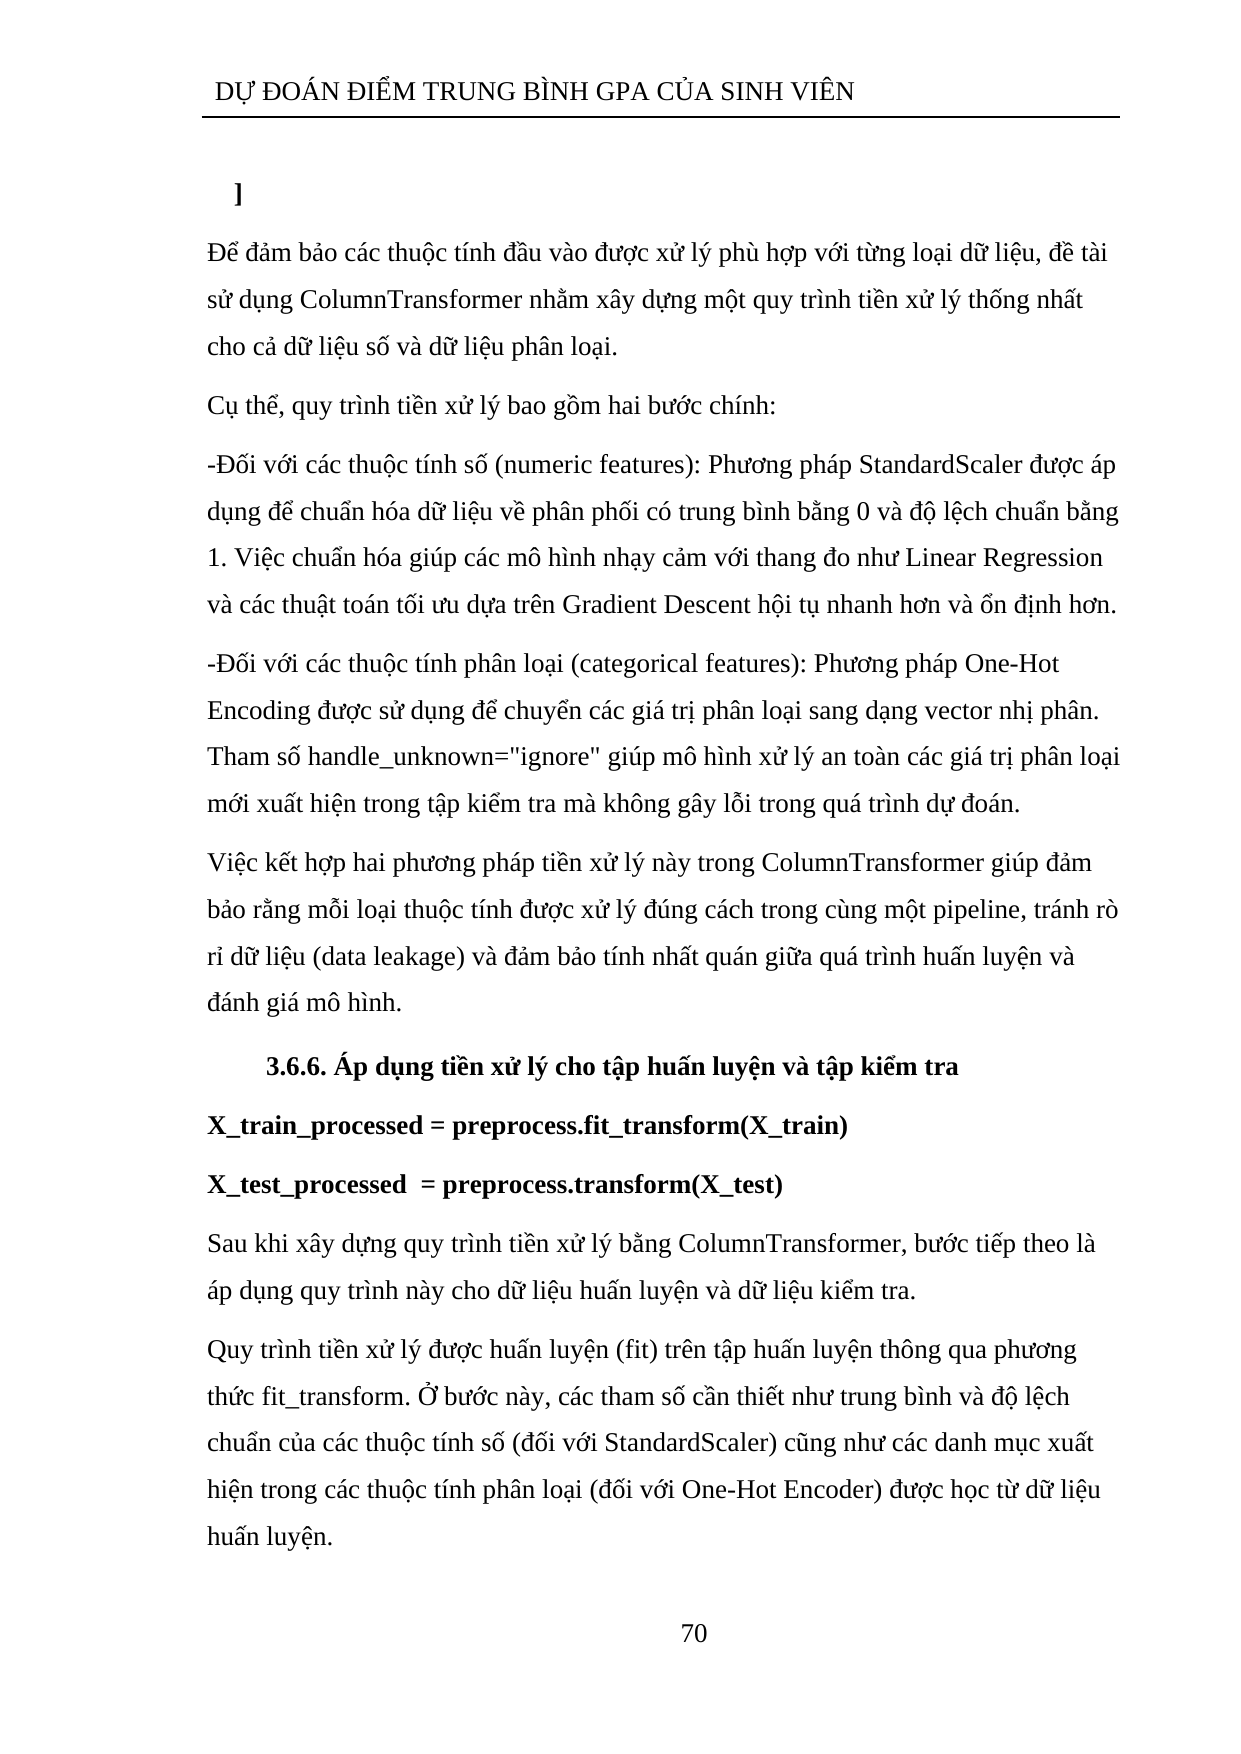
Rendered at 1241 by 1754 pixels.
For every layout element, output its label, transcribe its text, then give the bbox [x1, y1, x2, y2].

text X_test_processed = preprocess.transform(X_test) [207, 1168, 1122, 1199]
text ] [207, 177, 1122, 208]
text Sau khi xây dựng quy trình tiền xử lý bằng ColumnTransformer, bước tiếp theo là áp dụng quy trình này cho dữ liệu huấn luyện và dữ liệu kiểm tra. [207, 1227, 1122, 1305]
subtitle 3.6.6. Áp dụng tiền xử lý cho tập huấn luyện và tập kiểm tra [207, 1050, 1122, 1081]
text Cụ thể, quy trình tiền xử lý bao gồm hai bước chính: [207, 389, 1122, 420]
text Việc kết hợp hai phương pháp tiền xử lý này trong ColumnTransformer giúp đảm bảo rằng mỗi loại thuộc tính được xử lý đúng cách trong cùng một pipeline, tránh rò rỉ dữ liệu (data leakage) và đảm bảo tính nhất quán giữa quá trình huấn luyện và đánh giá mô hình. [207, 846, 1122, 1017]
text X_train_processed = preprocess.fit_transform(X_train) [207, 1109, 1122, 1140]
text -Đối với các thuộc tính phân loại (categorical features): Phương pháp One-Hot Encoding được sử dụng để chuyển các giá trị phân loại sang dạng vector nhị phân. Tham số handle_unknown="ignore" giúp mô hình xử lý an toàn các giá trị phân loại mới xuất hiện trong tập kiểm tra mà không gây lỗi trong quá trình dự đoán. [207, 647, 1122, 818]
text Quy trình tiền xử lý được huấn luyện (fit) trên tập huấn luyện thông qua phương thức fit_transform. Ở bước này, các tham số cần thiết như trung bình và độ lệch chuẩn của các thuộc tính số (đối với StandardScaler) cũng như các danh mục xuất hiện trong các thuộc tính phân loại (đối với One-Hot Encoder) được học từ dữ liệu huấn luyện. [207, 1333, 1122, 1551]
text -Đối với các thuộc tính số (numeric features): Phương pháp StandardScaler được áp dụng để chuẩn hóa dữ liệu về phân phối có trung bình bằng 0 và độ lệch chuẩn bằng 1. Việc chuẩn hóa giúp các mô hình nhạy cảm với thang đo như Linear Regression và các thuật toán tối ưu dựa trên Gradient Descent hội tụ nhanh hơn và ổn định hơn. [207, 448, 1122, 619]
text Để đảm bảo các thuộc tính đầu vào được xử lý phù hợp với từng loại dữ liệu, đề tài sử dụng ColumnTransformer nhằm xây dựng một quy trình tiền xử lý thống nhất cho cả dữ liệu số và dữ liệu phân loại. [207, 236, 1122, 361]
